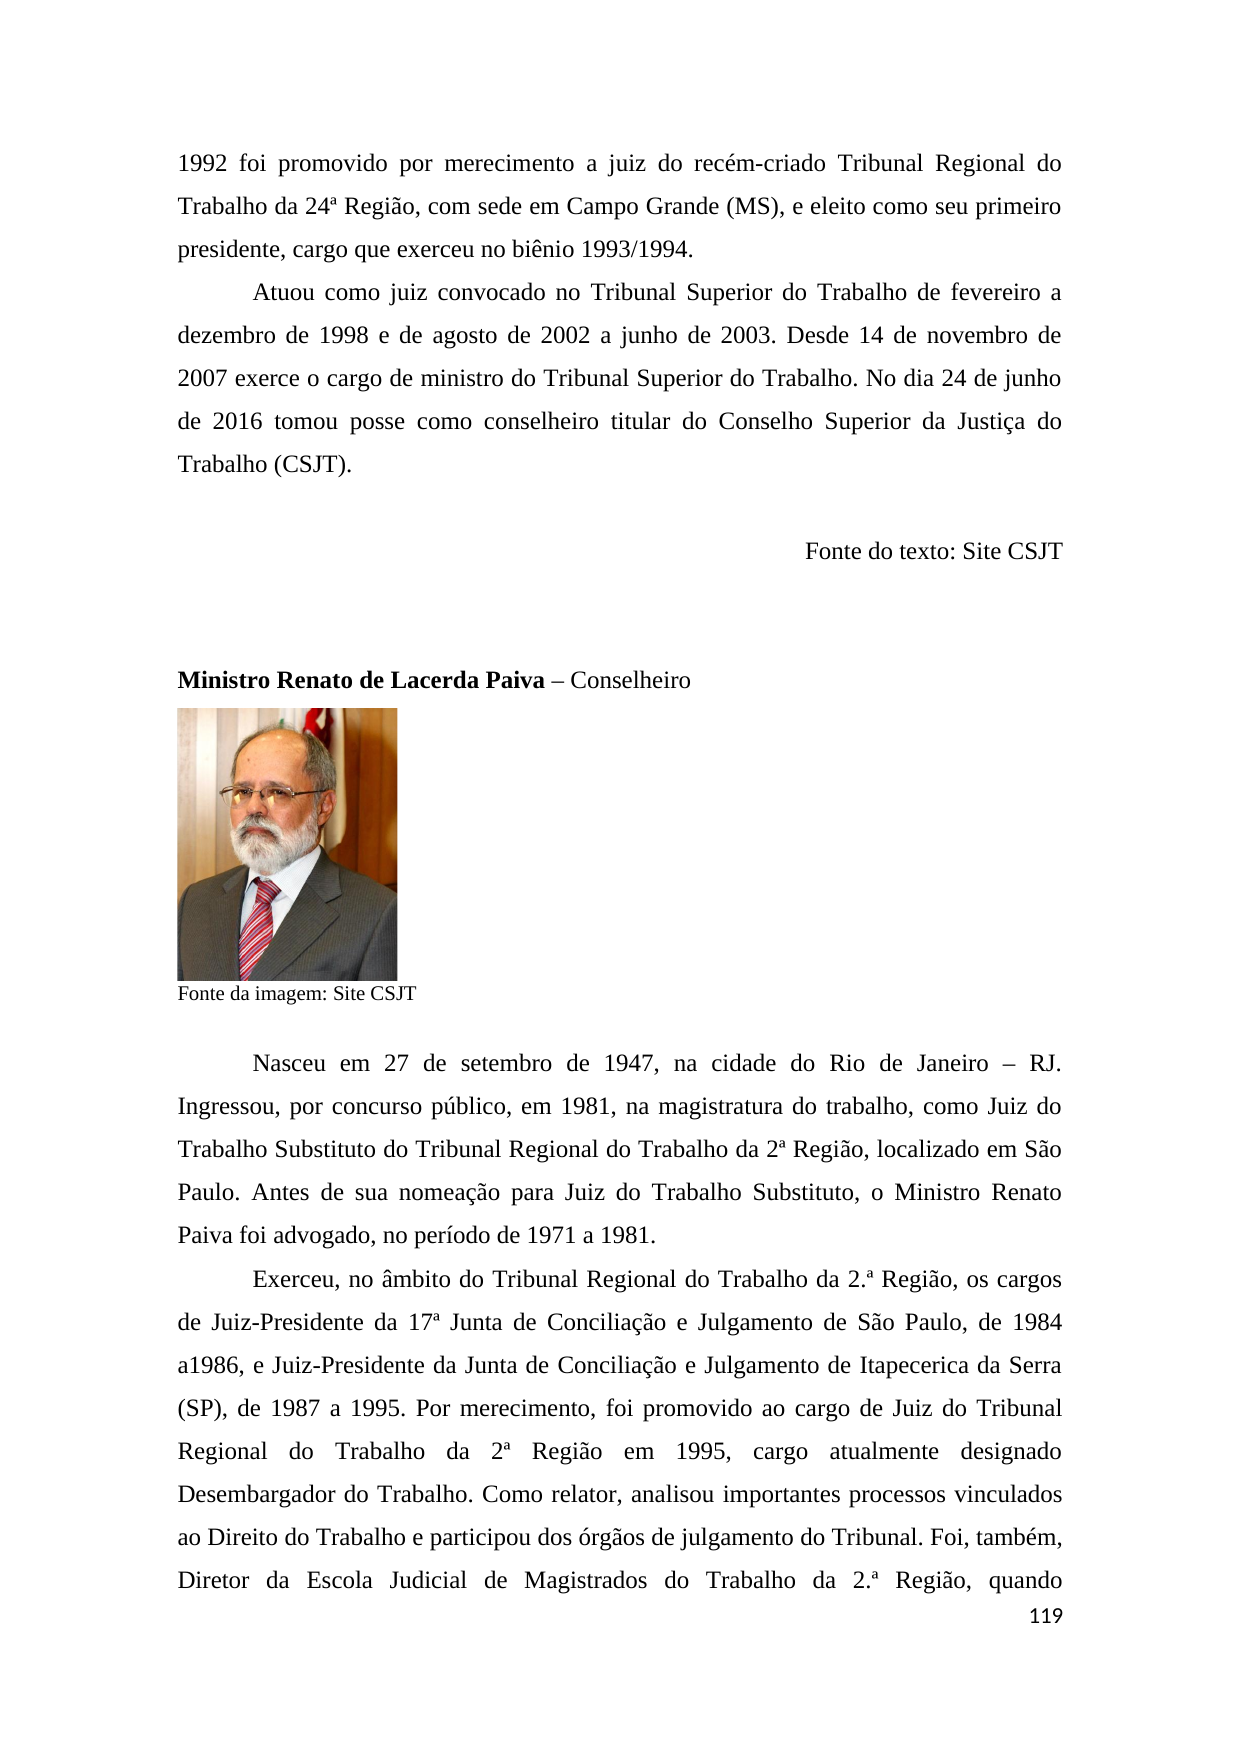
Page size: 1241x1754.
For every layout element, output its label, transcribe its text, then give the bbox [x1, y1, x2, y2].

text Fonte do texto: Site CSJT [177, 536, 1063, 564]
text Nasceu em 27 de setembro de 1947, na cidade do Rio de Janeiro – RJ. Ingressou, por concurso público, em 1981, na magistratura do trabalho, como Juiz do Trabalho Substituto do Tribunal Regional do Trabalho da 2ª Região, localizado em São Paulo. Antes de sua nomeação para Juiz do Trabalho Substituto, o Ministro Renato Paiva foi advogado, no período de 1971 a 1981. [177, 1048, 1063, 1249]
text Fonte da imagem: Site CSJT [177, 981, 1063, 1005]
text Ministro Renato de Lacerda Paiva – Conselheiro [177, 665, 1063, 694]
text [177, 1264, 1063, 1594]
picture [177, 708, 398, 981]
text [177, 148, 1063, 263]
text Atuou como juiz convocado no Tribunal Superior do Trabalho de fevereiro a dezembro de 1998 e de agosto de 2002 a junho de 2003. Desde 14 de novembro de 2007 exerce o cargo de ministro do Tribunal Superior do Trabalho. No dia 24 de junho de 2016 tomou posse como conselheiro titular do Conselho Superior da Justiça do Trabalho (CSJT). [177, 277, 1063, 478]
